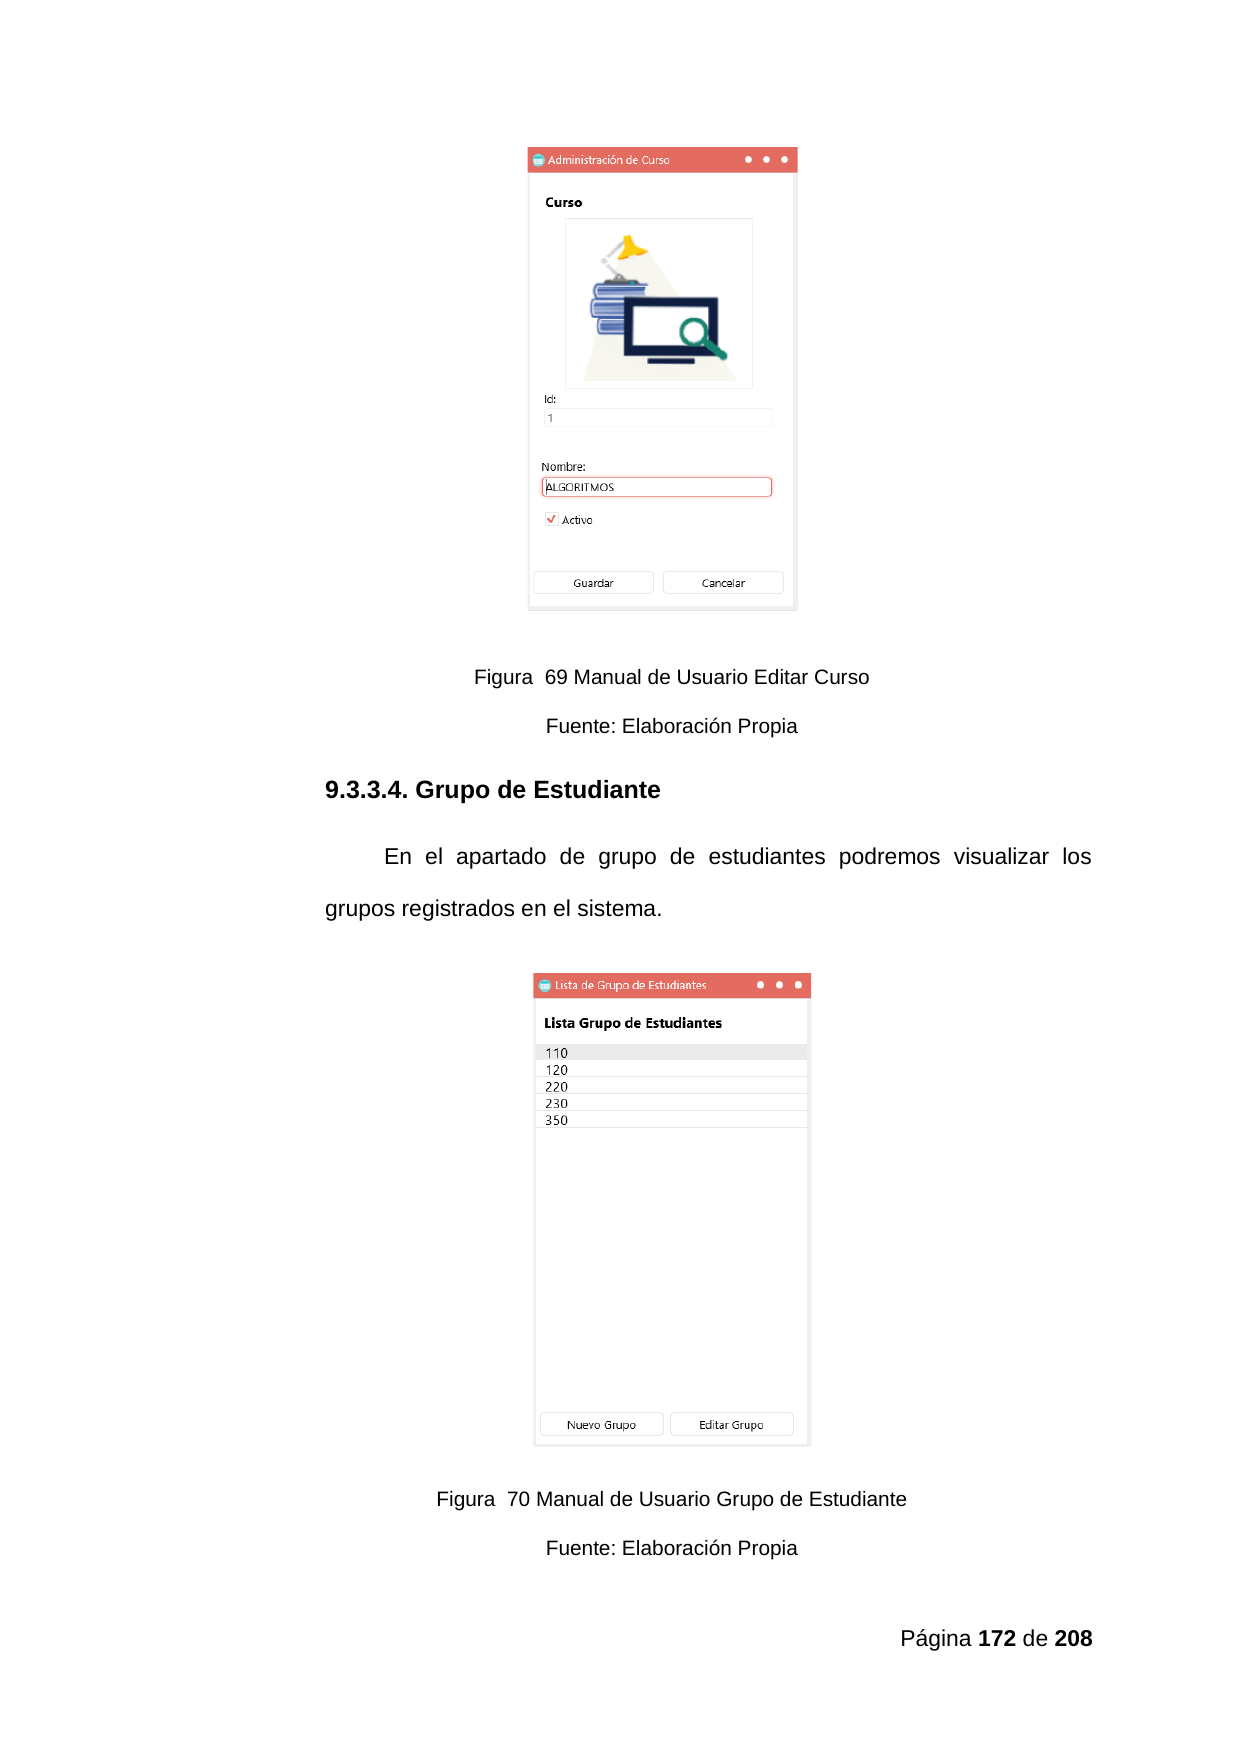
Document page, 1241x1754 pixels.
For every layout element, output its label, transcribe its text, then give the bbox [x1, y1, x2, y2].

text 9.3.3.4. Grupo de Estudiante [251, 774, 1092, 803]
text Fuente: Elaboración Propia [177, 1535, 1092, 1559]
text En el apartado de grupo de estudiantes podremos visualizar los grupos registrados en el sistema. [325, 843, 1092, 922]
picture [533, 973, 812, 1447]
picture [527, 147, 798, 611]
text Fuente: Elaboración Propia [177, 714, 1092, 738]
